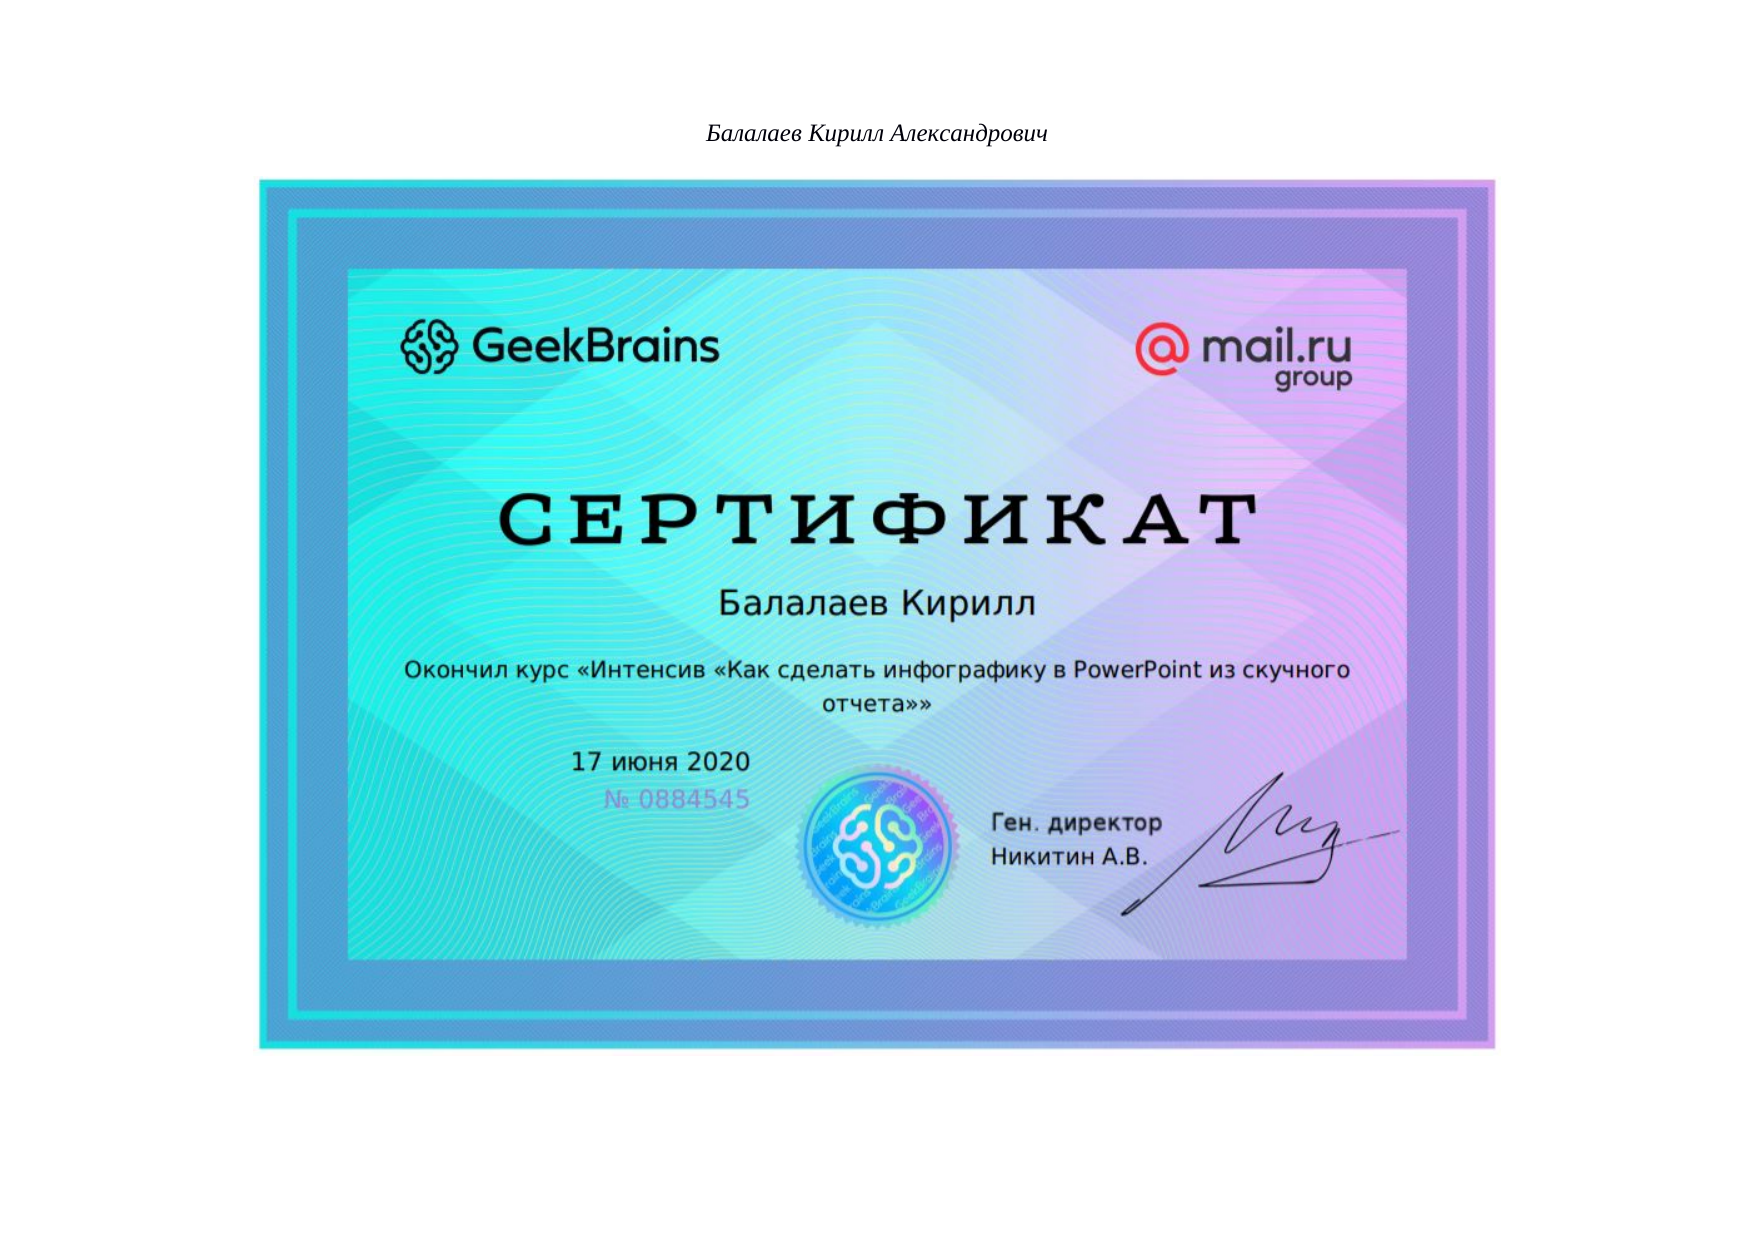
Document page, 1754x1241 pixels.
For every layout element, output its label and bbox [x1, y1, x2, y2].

picture [253, 176, 1501, 1056]
